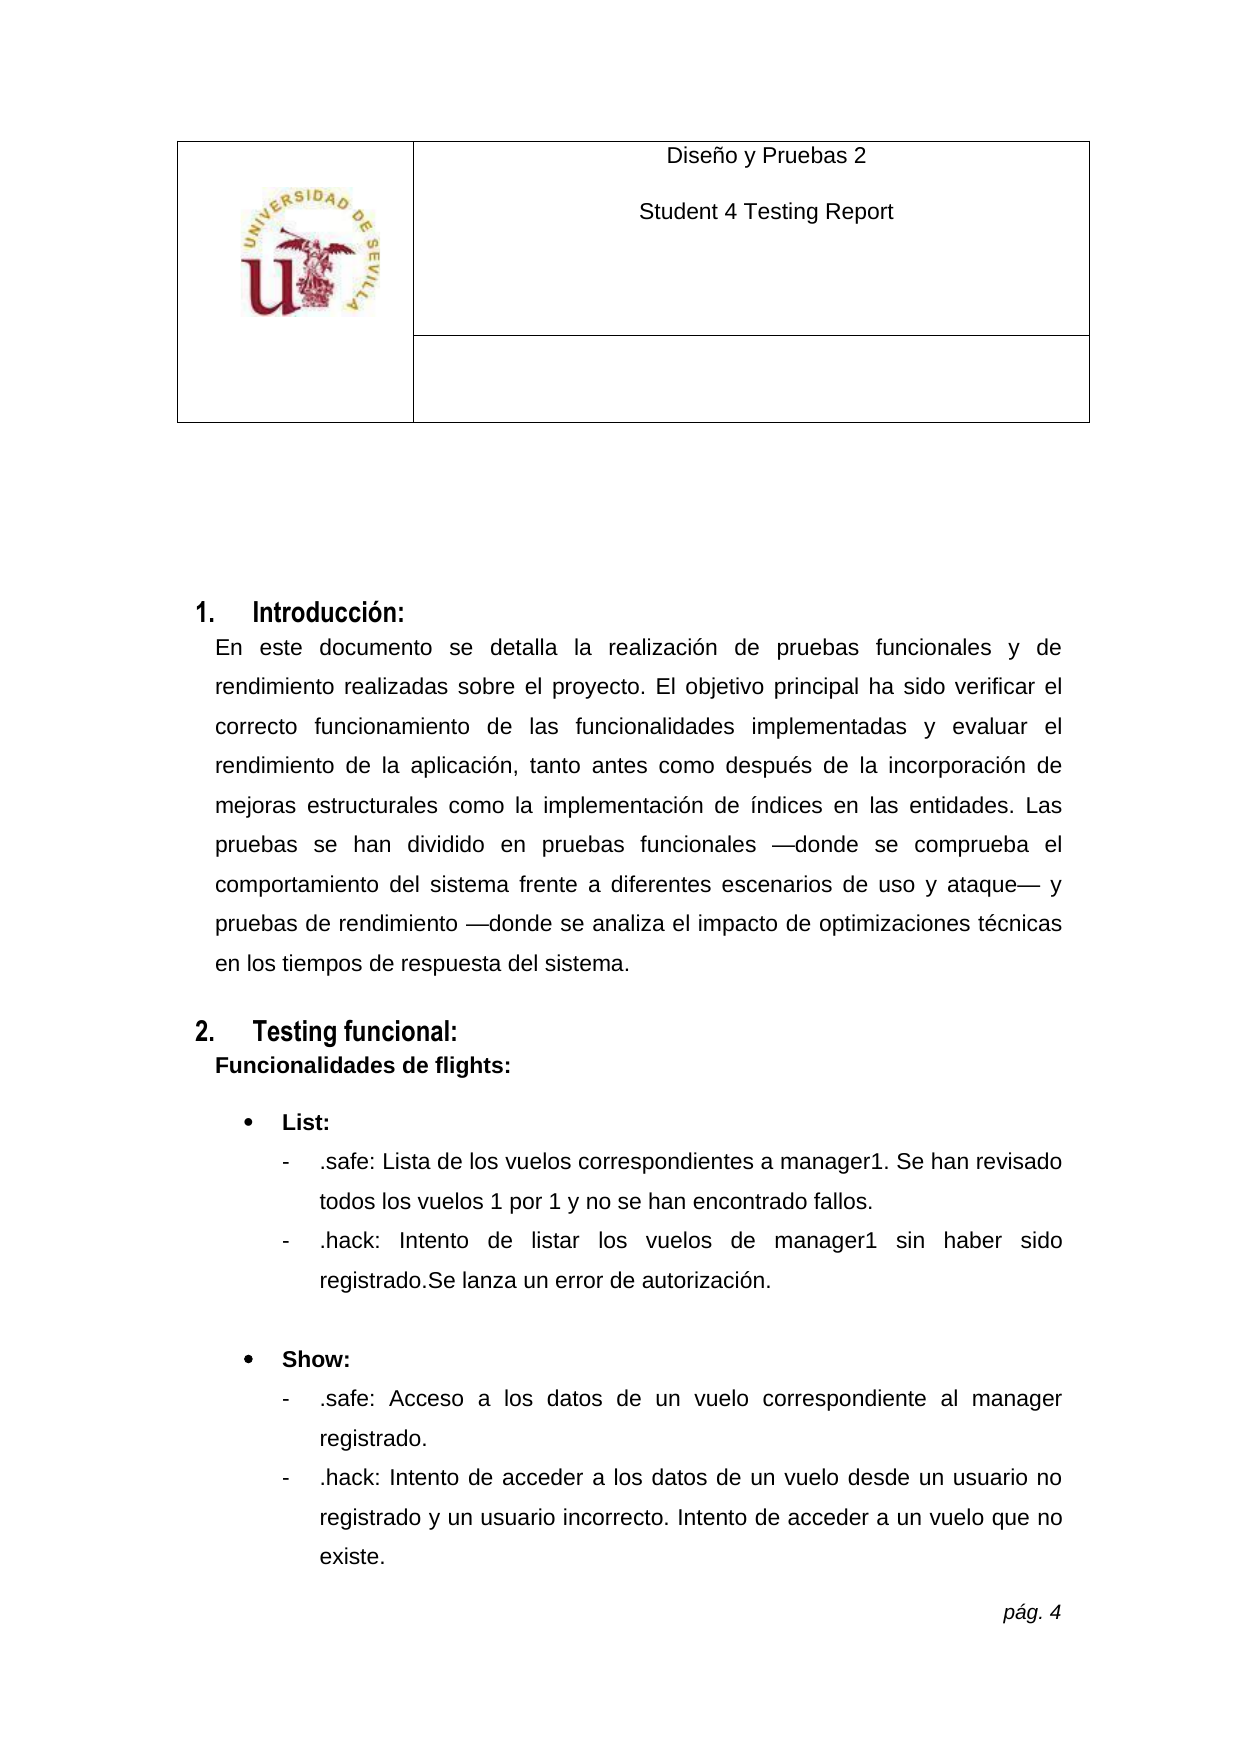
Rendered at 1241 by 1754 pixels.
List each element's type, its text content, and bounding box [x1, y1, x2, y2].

list .hack: Intento de acceder a los datos de un vuelo desde un usuario no registrado y un usuario incorrecto. Intento de acceder a un vuelo que no existe. [282, 1464, 1063, 1569]
list .hack: Intento de listar los vuelos de manager1 sin haber sido registrado.Se lanza un error de autorización. [282, 1227, 1063, 1293]
subtitle Introducción: [215, 595, 1063, 629]
list Show: [244, 1346, 1063, 1372]
subtitle Testing funcional: [215, 1014, 1063, 1047]
text En este documento se detalla la realización de pruebas funcionales y de rendimiento realizadas sobre el proyecto. El objetivo principal ha sido verificar el correcto funcionamiento de las funcionalidades implementadas y evaluar el rendimiento de la aplicación, tanto antes como después de la incorporación de mejoras estructurales como la implementación de índices en las entidades. Las pruebas se han dividido en pruebas funcionales —donde se comprueba el comportamiento del sistema frente a diferentes escenarios de uso y ataque— y pruebas de rendimiento —donde se analiza el impacto de optimizaciones técnicas en los tiempos de respuesta del sistema. [215, 634, 1063, 976]
list .safe: Acceso a los datos de un vuelo correspondiente al manager registrado. [282, 1385, 1063, 1451]
list .safe: Lista de los vuelos correspondientes a manager1. Se han revisado todos los vuelos 1 por 1 y no se han encontrado fallos. [282, 1148, 1063, 1214]
list List: [244, 1109, 1063, 1135]
picture [240, 187, 381, 317]
text Funcionalidades de flights: [177, 1052, 1063, 1079]
